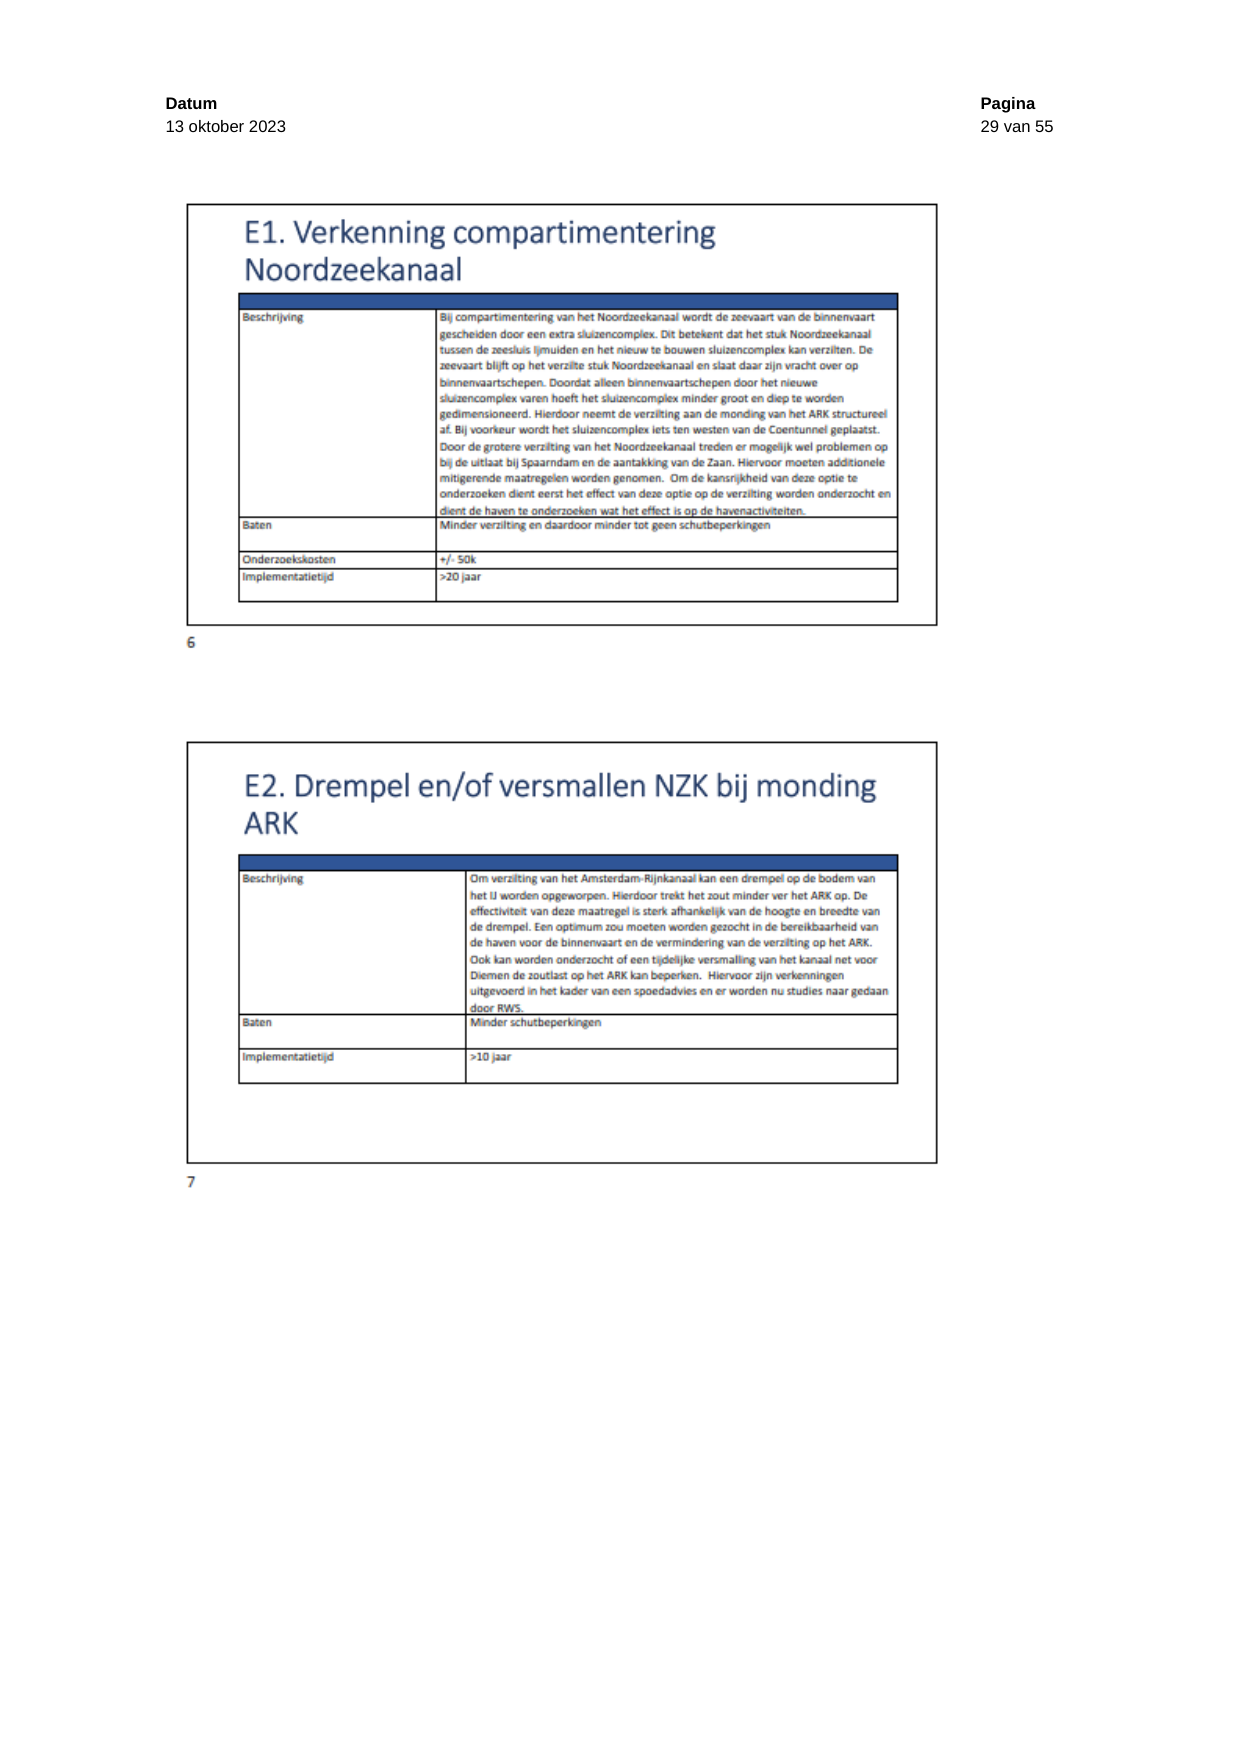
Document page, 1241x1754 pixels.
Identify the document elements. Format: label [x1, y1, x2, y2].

picture [165, 193, 955, 1211]
